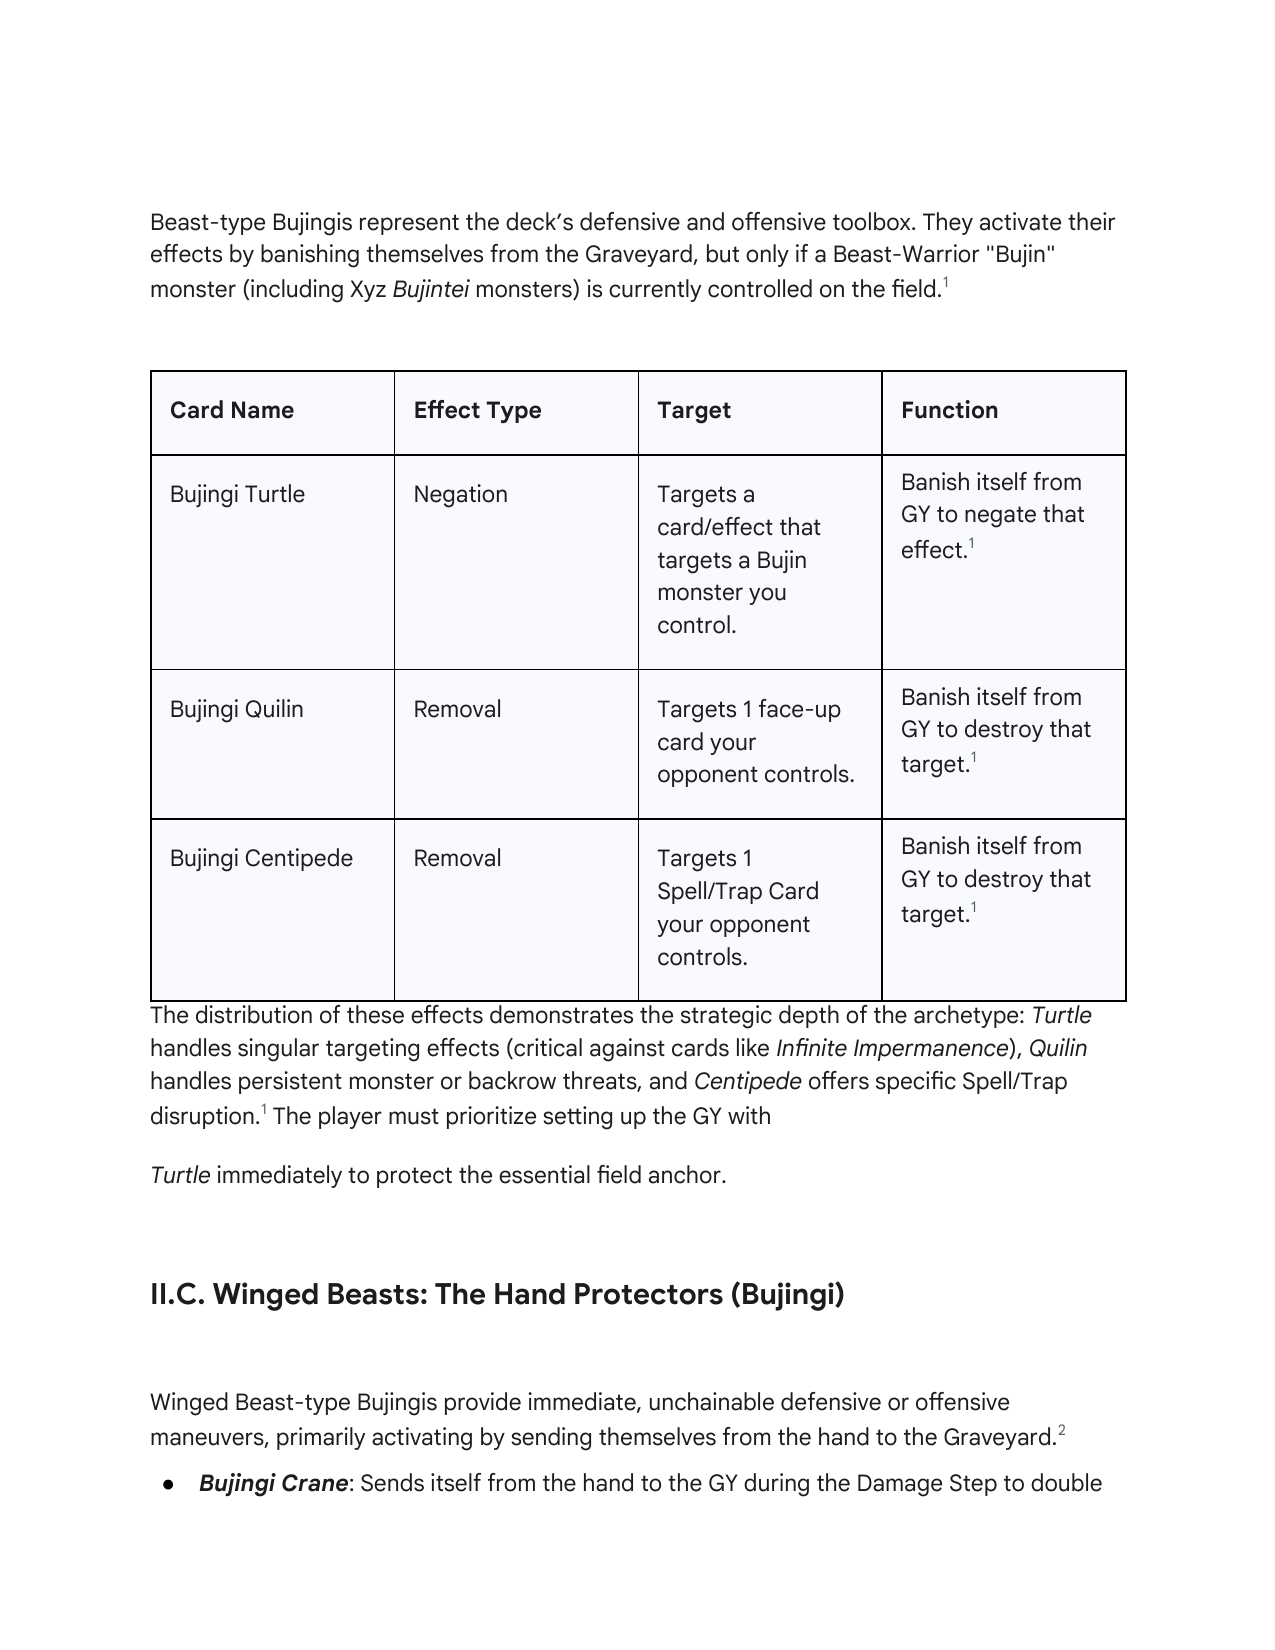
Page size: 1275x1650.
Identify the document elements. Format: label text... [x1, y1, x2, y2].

table_cell Removal [395, 820, 638, 1000]
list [161, 1470, 1125, 1498]
text Winged Beast-type Bujingis provide immediate, unchainable defensive or offensive maneuvers, primarily activating by sending themselves from the hand to the Graveyard.2 [150, 1388, 1125, 1453]
table_cell Targets 1 face-up card your opponent controls. [639, 670, 881, 818]
table_cell Targets a card/effect that targets a Bujin monster you control. [639, 456, 881, 669]
table_header Function [883, 372, 1125, 454]
table_cell Negation [395, 456, 638, 669]
table_cell Removal [395, 670, 638, 818]
text Beast-type Bujingis represent the deck’s defensive and offensive toolbox. They activate their effects by banishing themselves from the Graveyard, but only if a Beast-Warrior "Bujin" monster (including Xyz Bujintei monsters) is currently controlled on the field.1 [150, 208, 1125, 305]
table_cell Bujingi Quilin [152, 670, 394, 818]
table_header Effect Type [395, 372, 638, 454]
text Turtle immediately to protect the essential field anchor. [150, 1161, 1125, 1190]
table_cell Banish itself from GY to destroy that target.1 [883, 820, 1125, 1000]
table_cell Banish itself from GY to destroy that target.1 [883, 670, 1125, 818]
table_cell Targets 1 Spell/Trap Card your opponent controls. [639, 820, 881, 1000]
table_header Target [639, 372, 881, 454]
text The distribution of these effects demonstrates the strategic depth of the archetype: Turtle handles singular targeting effects (critical against cards like Infinite Impermanence), Quilin handles persistent monster or backrow threats, and Centipede offers specific Spell/Trap disruption.1 The player must prioritize setting up the GY with [150, 1002, 1125, 1132]
table_cell Banish itself from GY to negate that effect.1 [883, 456, 1125, 669]
table_header Card Name [152, 372, 394, 454]
table_cell Bujingi Turtle [152, 456, 394, 669]
subtitle II.C. Winged Beasts: The Hand Protectors (Bujingi) [150, 1276, 1125, 1313]
table_cell Bujingi Centipede [152, 820, 394, 1000]
